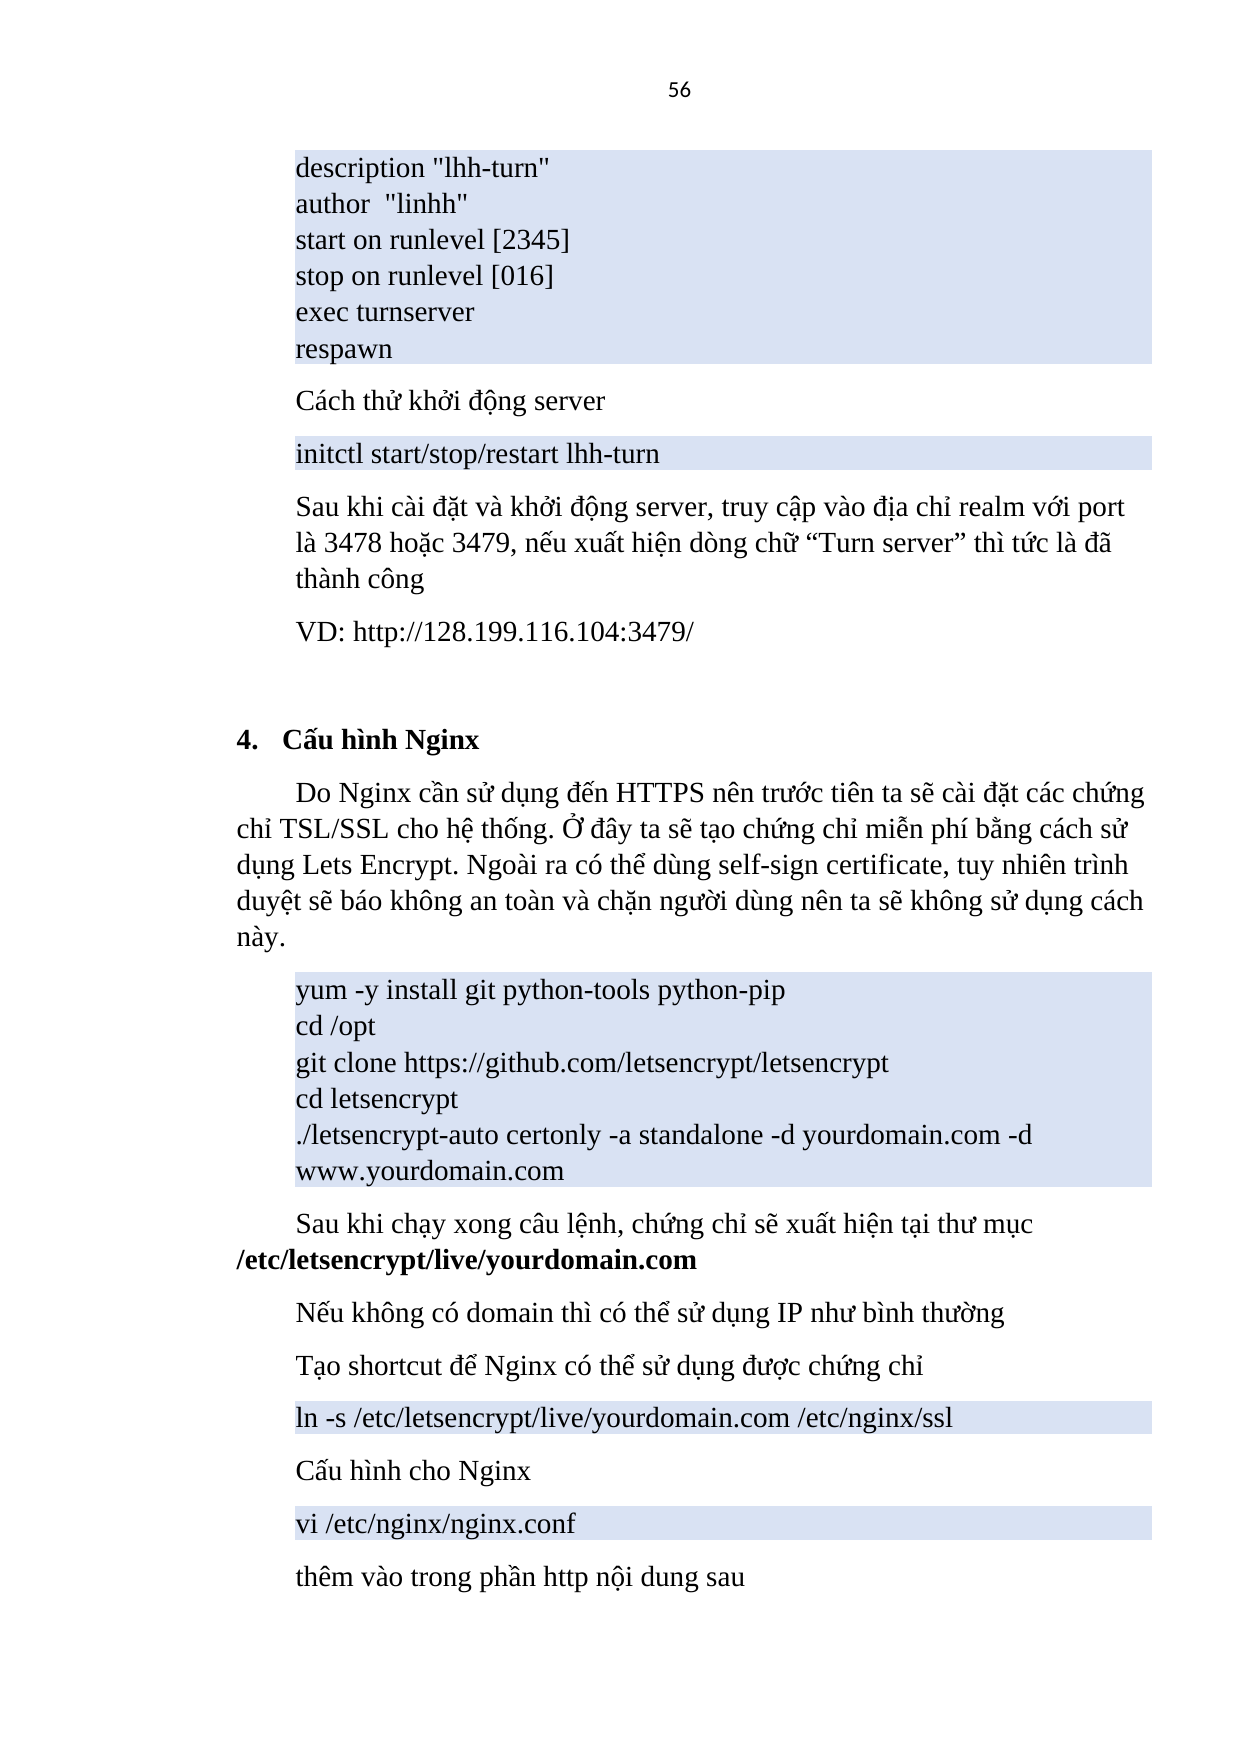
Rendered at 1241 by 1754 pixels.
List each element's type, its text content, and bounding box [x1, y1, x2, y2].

text Sau khi cài đặt và khởi động server, truy cập vào địa chỉ realm với port là 3478 hoặc 3479, nếu xuất hiện dòng chữ “Turn server” thì tức là đã thành công [295, 489, 1152, 595]
text Cách thử khởi động server [295, 383, 1152, 417]
text description "lhh-turn" [295, 150, 1152, 183]
list Cấu hình Nginx [236, 722, 1152, 756]
text exec turnserver [295, 294, 1152, 328]
text Do Nginx cần sử dụng đến HTTPS nên trước tiên ta sẽ cài đặt các chứng chỉ TSL/SSL cho hệ thống. Ở đây ta sẽ tạo chứng chỉ miễn phí bằng cách sử dụng Lets Encrypt. Ngoài ra có thể dùng self-sign certificate, tuy nhiên trình duyệt sẽ báo không an toàn và chặn người dùng nên ta sẽ không sử dụng cách này. [236, 775, 1152, 953]
text ln -s /etc/letsencrypt/live/yourdomain.com /etc/nginx/ssl [295, 1401, 1152, 1434]
text author "linhh" [295, 186, 1152, 220]
text cd /opt [295, 1008, 1152, 1042]
text initctl start/stop/restart lhh-turn [295, 436, 1152, 470]
text stop on runlevel [016] [295, 258, 1152, 292]
text start on runlevel [2345] [295, 222, 1152, 256]
text vi /etc/nginx/nginx.conf [295, 1506, 1152, 1540]
text VD: http://128.199.116.104:3479/ [295, 614, 1152, 648]
text git clone https://github.com/letsencrypt/letsencrypt [295, 1045, 1152, 1078]
text cd letsencrypt [295, 1081, 1152, 1114]
text Cấu hình cho Nginx [295, 1453, 1152, 1487]
text respawn [295, 331, 1152, 364]
text Tạo shortcut để Nginx có thể sử dụng được chứng chỉ [295, 1348, 1152, 1381]
text thêm vào trong phần http nội dung sau [295, 1559, 1152, 1592]
text yum -y install git python-tools python-pip [295, 972, 1152, 1006]
text ./letsencrypt-auto certonly -a standalone -d yourdomain.com -d www.yourdomain.com [295, 1117, 1152, 1187]
text Nếu không có domain thì có thể sử dụng IP như bình thường [236, 1295, 1152, 1328]
text Sau khi chạy xong câu lệnh, chứng chỉ sẽ xuất hiện tại thư mục /etc/letsencrypt/live/yourdomain.com [236, 1206, 1152, 1276]
